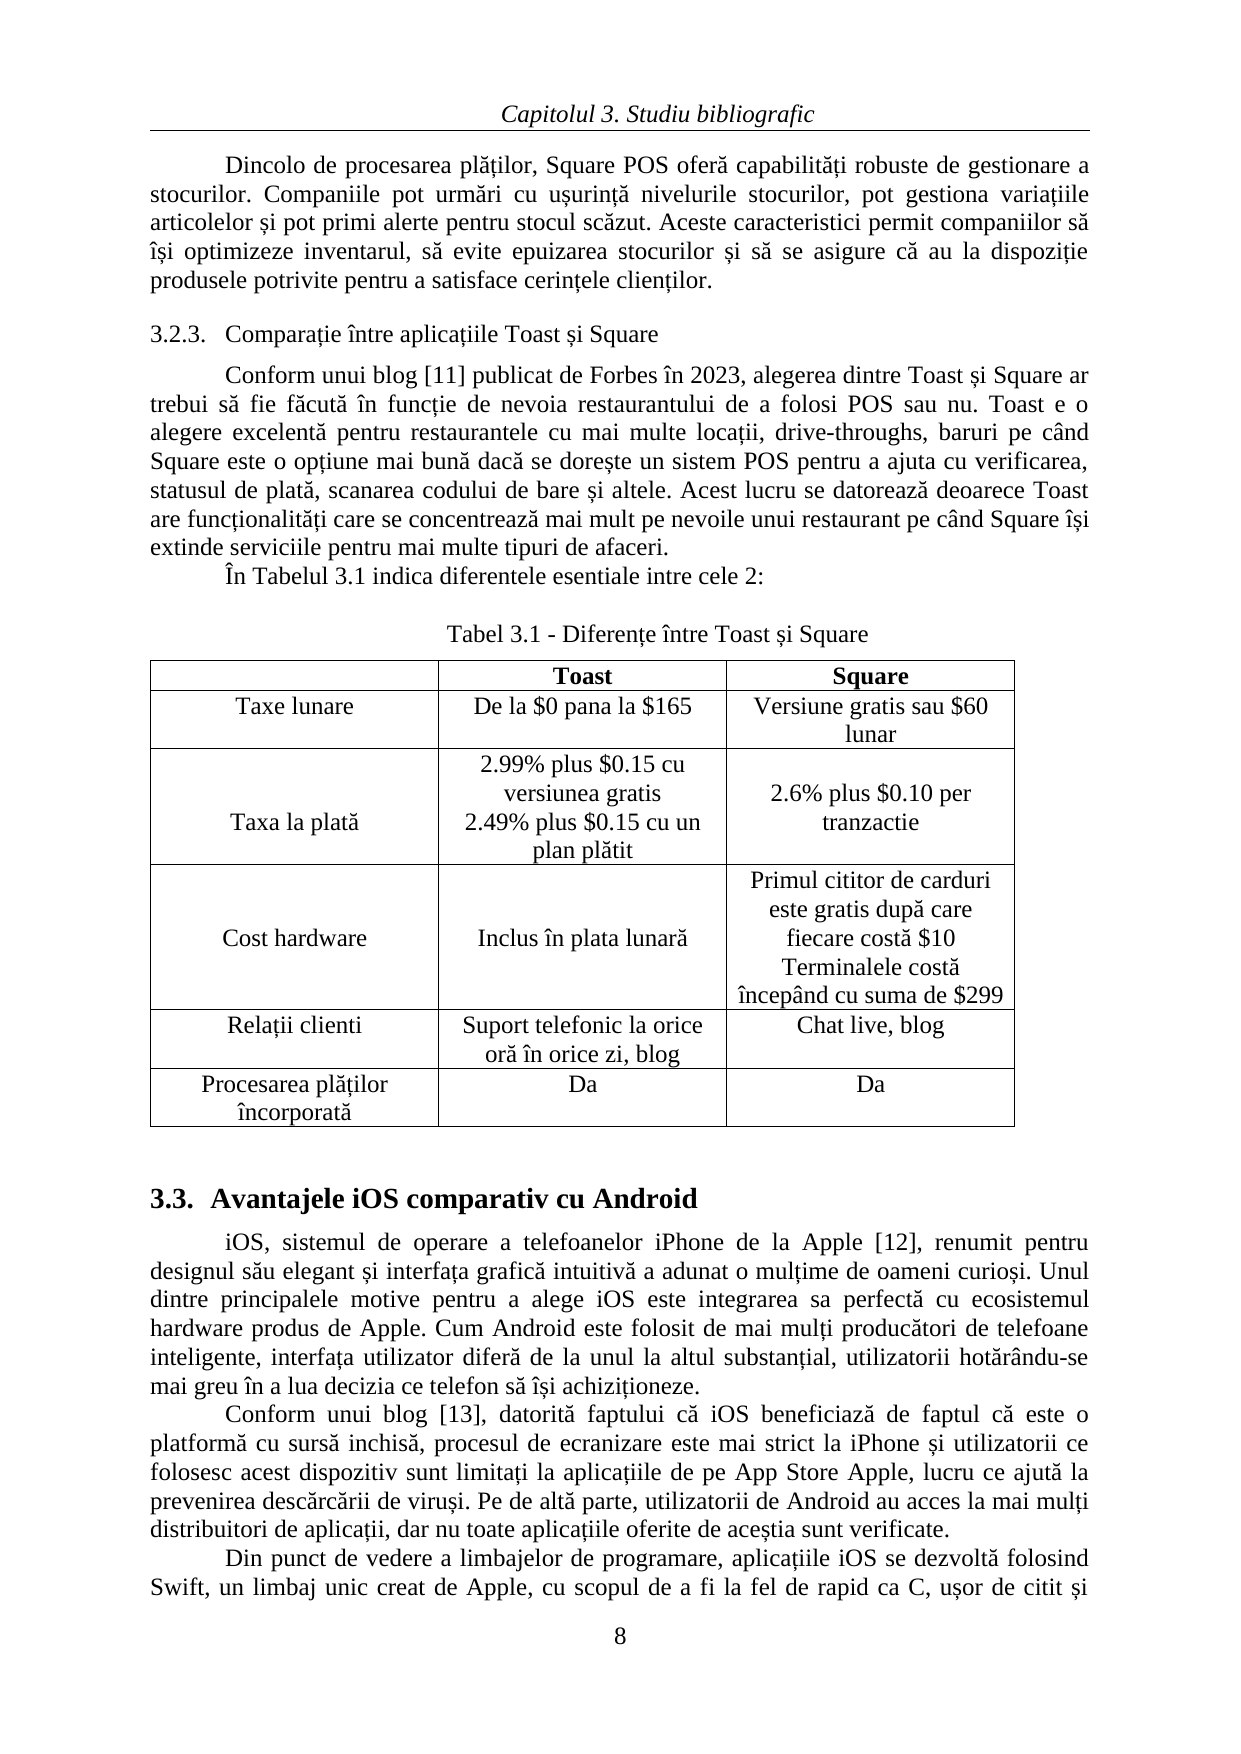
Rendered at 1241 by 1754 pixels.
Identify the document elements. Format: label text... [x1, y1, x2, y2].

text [150, 1543, 1090, 1601]
text În Tabelul 3.1 indica diferentele esentiale intre cele 2: [150, 561, 1090, 590]
text Conform unui blog [11] publicat de Forbes în 2023, alegerea dintre Toast și Square ar trebui să fie făcută în funcție de nevoia restaurantului de a folosi POS sau nu. Toast e o alegere excelentă pentru restaurantele cu mai multe locații, drive-throughs, baruri pe când Square este o opțiune mai bună dacă se dorește un sistem POS pentru a ajuta cu verificarea, statusul de plată, scanarea codului de bare și altele. Acest lucru se datorează deoarece Toast are funcționalități care se concentrează mai mult pe nevoile unui restaurant pe când Square își extinde serviciile pentru mai multe tipuri de afaceri. [150, 360, 1090, 561]
table_cell De la $0 pana la $165 [439, 691, 726, 748]
subtitle Avantajele iOS comparativ cu Android [150, 1181, 1090, 1214]
table_cell Cost hardware [151, 865, 438, 1009]
table_cell Inclus în plata lunară [439, 865, 726, 1009]
table_cell Da [439, 1069, 726, 1126]
table_header Toast [439, 661, 726, 690]
table_header [151, 661, 438, 690]
table_header Square [727, 661, 1014, 690]
table_cell Taxa la plată [151, 749, 438, 864]
text Dincolo de procesarea plăților, Square POS oferă capabilități robuste de gestionare a stocurilor. Companiile pot urmări cu ușurință nivelurile stocurilor, pot gestiona variațiile articolelor și pot primi alerte pentru stocul scăzut. Aceste caracteristici permit companiilor să își optimizeze inventarul, să evite epuizarea stocurilor și să se asigure că au la dispoziție produsele potrivite pentru a satisface cerințele clienților. [150, 150, 1090, 294]
table_cell 2.6% plus $0.10 per tranzactie [727, 749, 1014, 864]
text Conform unui blog [13], datorită faptului că iOS beneficiază de faptul că este o platformă cu sursă inchisă, procesul de ecranizare este mai strict la iPhone și utilizatorii ce folosesc acest dispozitiv sunt limitați la aplicațiile de pe App Store Apple, lucru ce ajută la prevenirea descărcării de viruși. Pe de altă parte, utilizatorii de Android au acces la mai mulți distribuitori de aplicații, dar nu toate aplicațiile oferite de aceștia sunt verificate. [150, 1399, 1090, 1543]
table_cell Versiune gratis sau $60 lunar [727, 691, 1014, 748]
table_cell Da [727, 1069, 1014, 1126]
table_cell Taxe lunare [151, 691, 438, 748]
table_cell Procesarea plăților încorporată [151, 1069, 438, 1126]
table_cell 2.99% plus $0.15 cu versiunea gratis 2.49% plus $0.15 cu un plan plătit [439, 749, 726, 864]
text iOS, sistemul de operare a telefoanelor iPhone de la Apple [12], renumit pentru designul său elegant și interfața grafică intuitivă a adunat o mulțime de oameni curioși. Unul dintre principalele motive pentru a alege iOS este integrarea sa perfectă cu ecosistemul hardware produs de Apple. Cum Android este folosit de mai mulți producători de telefoane inteligente, interfața utilizator diferă de la unul la altul substanțial, utilizatorii hotărându-se mai greu în a lua decizia ce telefon să își achiziționeze. [150, 1227, 1090, 1399]
subtitle Comparație între aplicațiile Toast și Square [150, 319, 1090, 347]
table_cell Primul cititor de carduri este gratis după care fiecare costă $10 Terminalele costă începând cu suma de $299 [727, 865, 1014, 1009]
table_cell Chat live, blog [727, 1010, 1014, 1068]
table_cell Relații clienti [151, 1010, 438, 1068]
table_cell Suport telefonic la orice oră în orice zi, blog [439, 1010, 726, 1068]
text Tabel 3.1 - Diferențe între Toast și Square [150, 619, 1090, 647]
